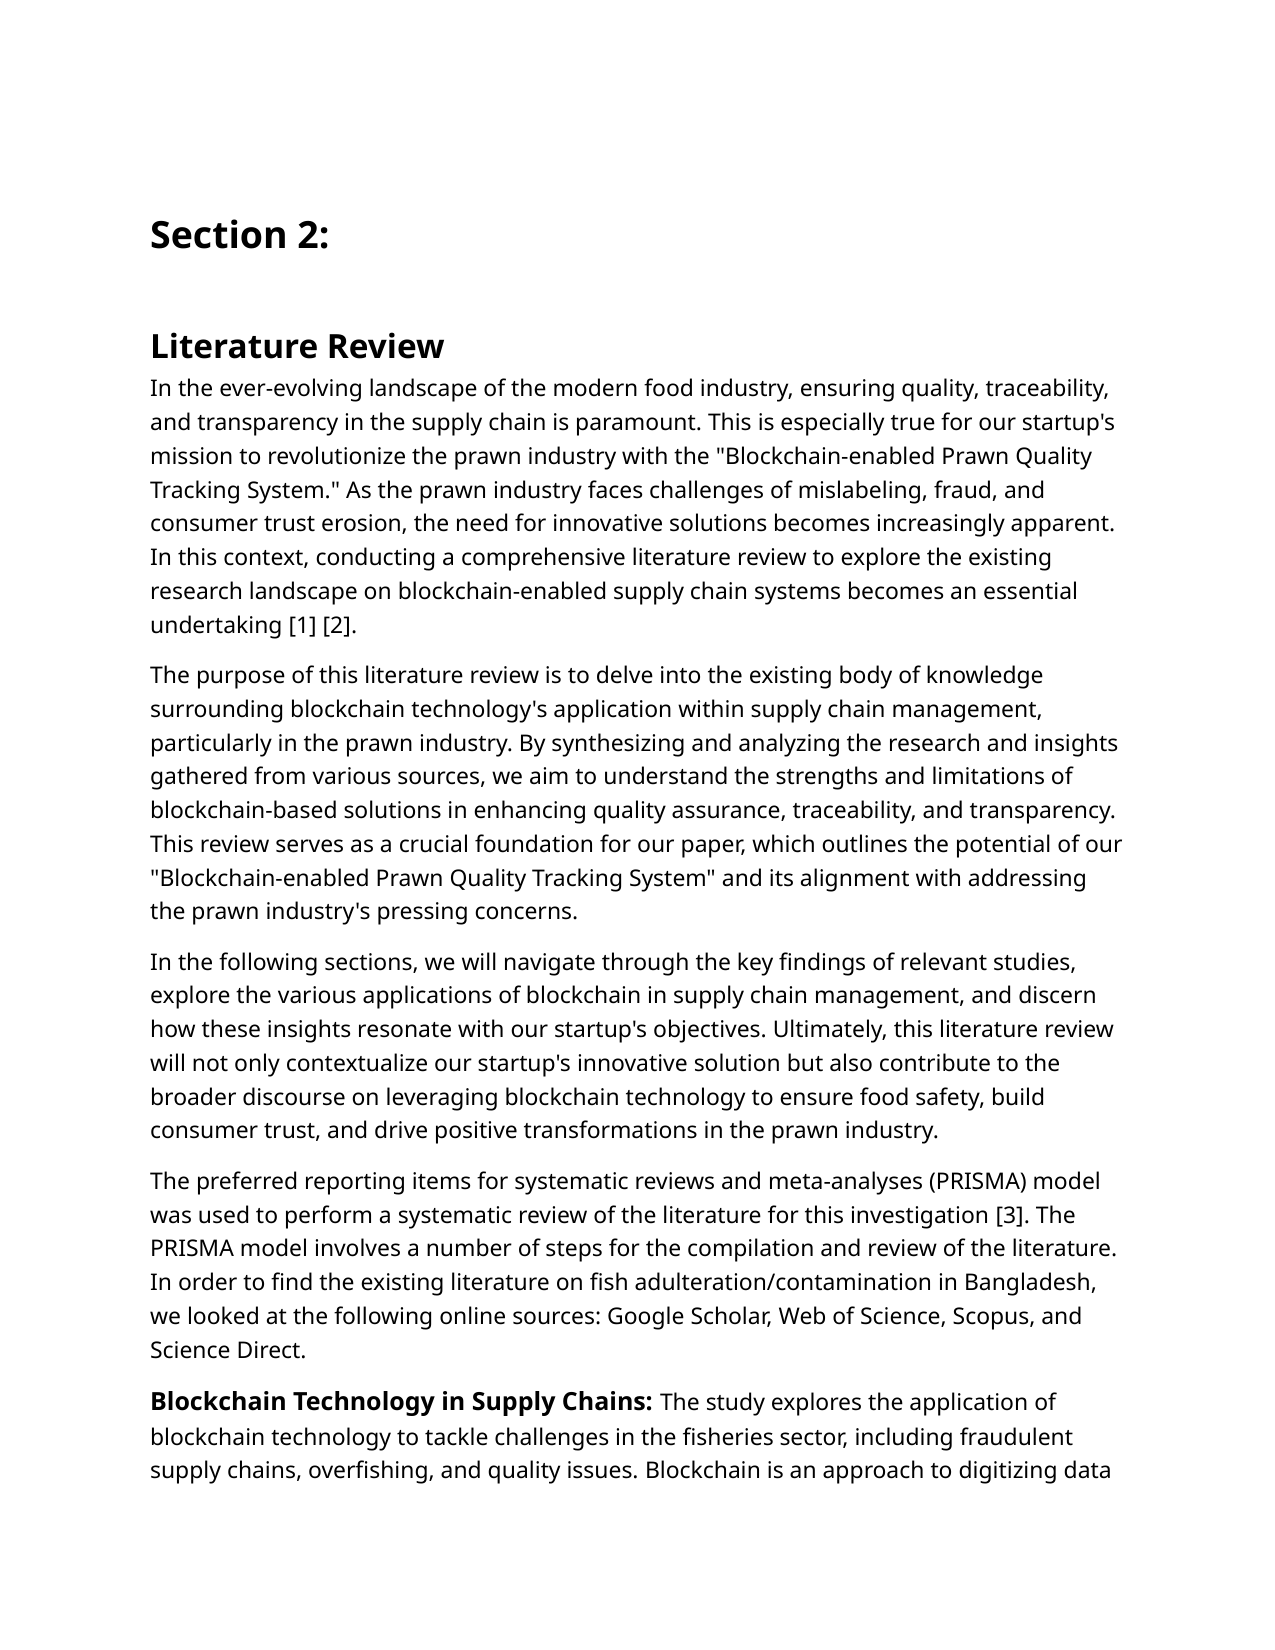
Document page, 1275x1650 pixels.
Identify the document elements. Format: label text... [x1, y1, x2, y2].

subtitle Literature Review [150, 323, 1125, 369]
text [150, 1384, 1125, 1486]
text The preferred reporting items for systematic reviews and meta-analyses (PRISMA) model was used to perform a systematic review of the literature for this investigation . The PRISMA model involves a number of steps for the compilation and review of the literature. In order to find the existing literature on fish adulteration/contamination in Bangladesh, we looked at the following online sources: Google Scholar, Web of Science, Scopus, and Science Direct. [150, 1165, 1125, 1365]
text In the ever-evolving landscape of the modern food industry, ensuring quality, traceability, and transparency in the supply chain is paramount. This is especially true for our startup's mission to revolutionize the prawn industry with the "Blockchain-enabled Prawn Quality Tracking System." As the prawn industry faces challenges of mislabeling, fraud, and consumer trust erosion, the need for innovative solutions becomes increasingly apparent. In this context, conducting a comprehensive literature review to explore the existing research landscape on blockchain-enabled supply chain systems becomes an essential undertaking . [150, 372, 1125, 640]
subtitle Section 2: [150, 209, 1125, 260]
text The purpose of this literature review is to delve into the existing body of knowledge surrounding blockchain technology's application within supply chain management, particularly in the prawn industry. By synthesizing and analyzing the research and insights gathered from various sources, we aim to understand the strengths and limitations of blockchain-based solutions in enhancing quality assurance, traceability, and transparency. This review serves as a crucial foundation for our paper, which outlines the potential of our "Blockchain-enabled Prawn Quality Tracking System" and its alignment with addressing the prawn industry's pressing concerns. [150, 659, 1125, 926]
text In the following sections, we will navigate through the key findings of relevant studies, explore the various applications of blockchain in supply chain management, and discern how these insights resonate with our startup's objectives. Ultimately, this literature review will not only contextualize our startup's innovative solution but also contribute to the broader discourse on leveraging blockchain technology to ensure food safety, build consumer trust, and drive positive transformations in the prawn industry. [150, 946, 1125, 1146]
